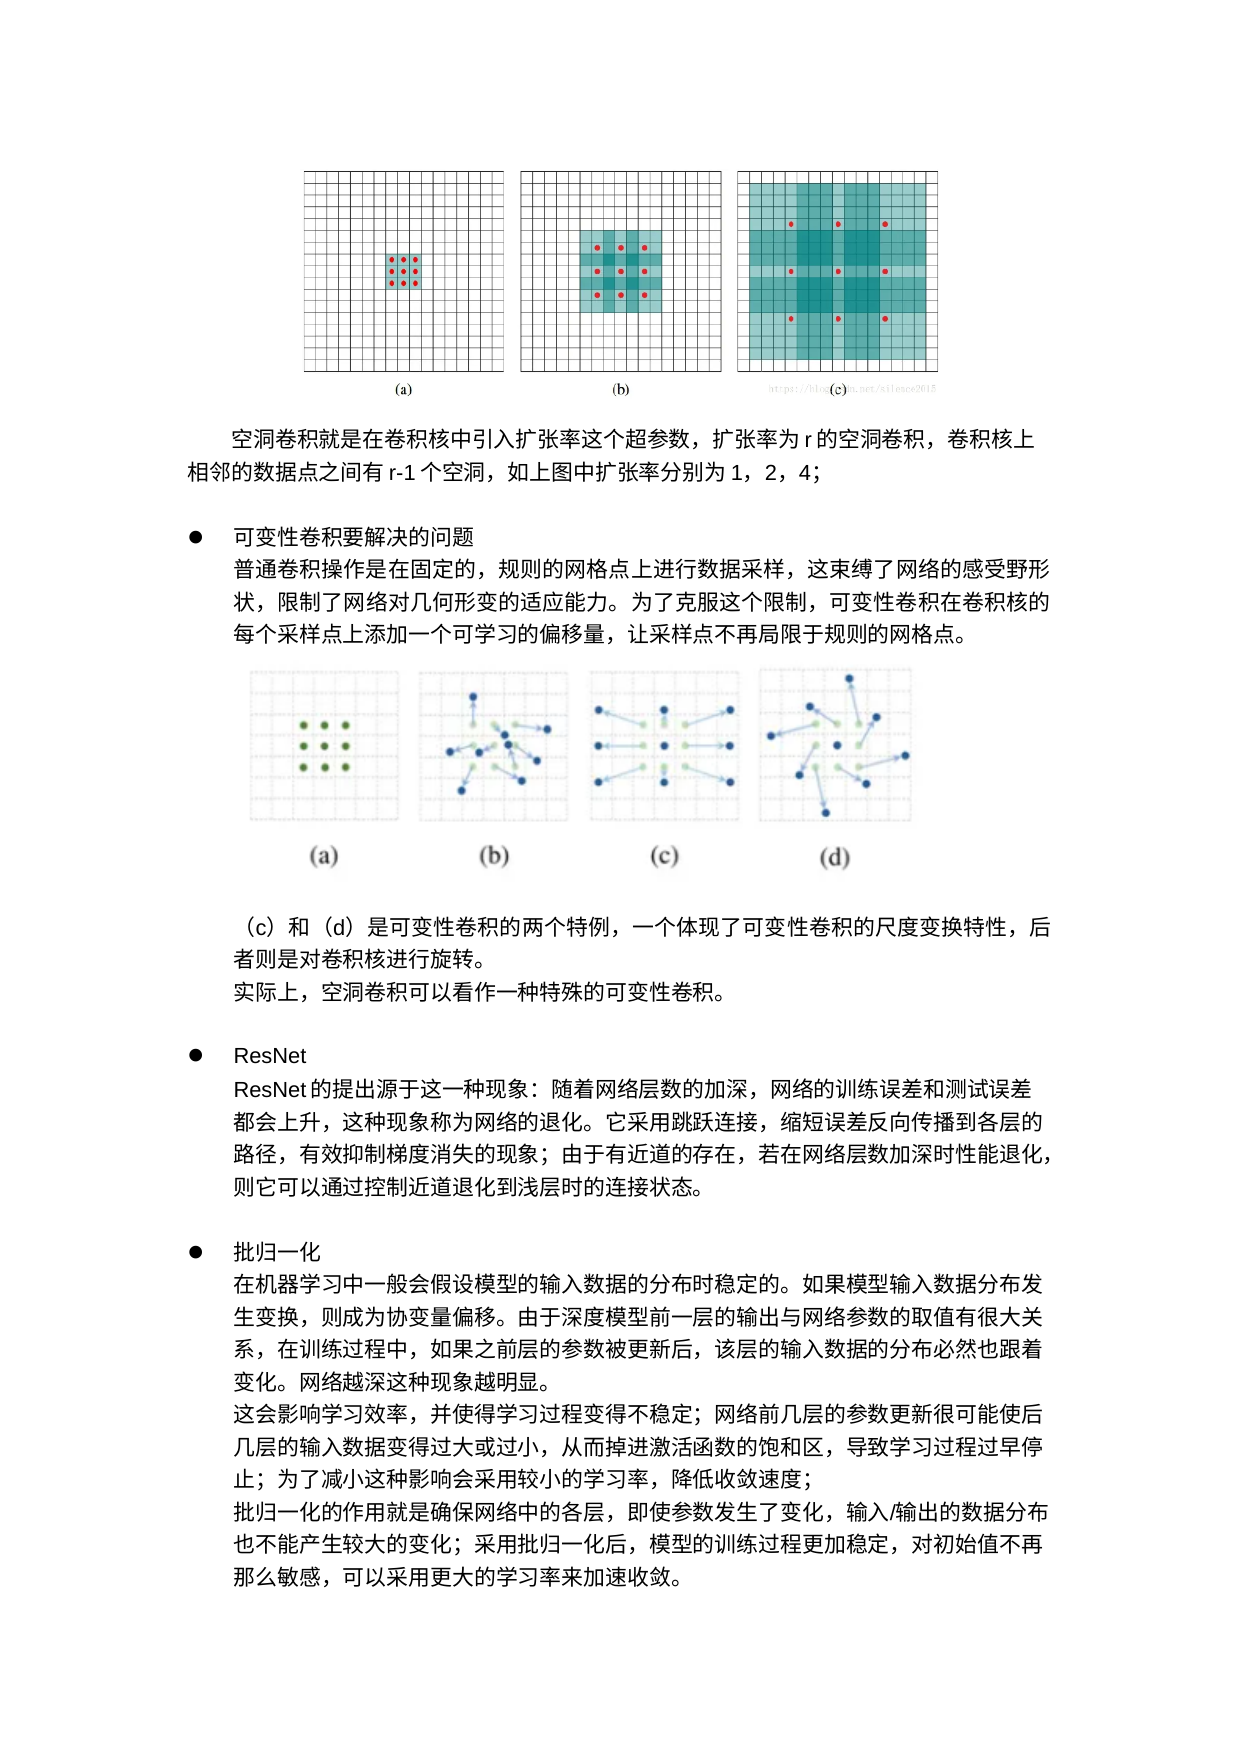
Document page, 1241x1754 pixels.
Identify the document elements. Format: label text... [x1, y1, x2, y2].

list 批归一化的作用就是确保网络中的各层，即使参数发生了变化，输入/输出的数据分布也不能产生较大的变化；采用批归一化后，模型的训练过程更加稳定，对初始值不再那么敏感，可以采用更大的学习率来加速收敛。 [233, 1494, 1053, 1592]
picture [233, 649, 987, 883]
list 普通卷积操作是在固定的，规则的网格点上进行数据采样，这束缚了网络的感受野形状，限制了网络对几何形变的适应能力。为了克服这个限制，可变性卷积在卷积核的每个采样点上添加一个可学习的偏移量，让采样点不再局限于规则的网格点。 [233, 552, 1053, 649]
list 这会影响学习效率，并使得学习过程变得不稳定；网络前几层的参数更新很可能使后几层的输入数据变得过大或过小，从而掉进激活函数的饱和区，导致学习过程过早停止；为了减小这种影响会采用较小的学习率，降低收敛速度； [233, 1397, 1053, 1494]
list ResNet的提出源于这一种现象：随着网络层数的加深，网络的训练误差和测试误差都会上升，这种现象称为网络的退化。它采用跳跃连接，缩短误差反向传播到各层的路径，有效抑制梯度消失的现象；由于有近道的存在，若在网络层数加深时性能退化，则它可以通过控制近道退化到浅层时的连接状态。 [233, 1072, 1053, 1202]
list 在机器学习中一般会假设模型的输入数据的分布时稳定的。如果模型输入数据分布发生变换，则成为协变量偏移。由于深度模型前一层的输出与网络参数的取值有很大关系，在训练过程中，如果之前层的参数被更新后，该层的输入数据的分布必然也跟着变化。网络越深这种现象越明显。 [233, 1267, 1053, 1397]
list 可变性卷积要解决的问题 [187, 519, 1053, 552]
list 批归一化 [187, 1234, 1053, 1267]
picture [293, 162, 947, 406]
list 实际上，空洞卷积可以看作一种特殊的可变性卷积。 [233, 974, 1053, 1007]
text 空洞卷积就是在卷积核中引入扩张率这个超参数，扩张率为r的空洞卷积，卷积核上相邻的数据点之间有r-1个空洞，如上图中扩张率分别为1，2，4； [187, 422, 1053, 487]
list （c）和（d）是可变性卷积的两个特例，一个体现了可变性卷积的尺度变换特性，后者则是对卷积核进行旋转。 [233, 909, 1053, 974]
list ResNet [187, 1039, 1053, 1072]
